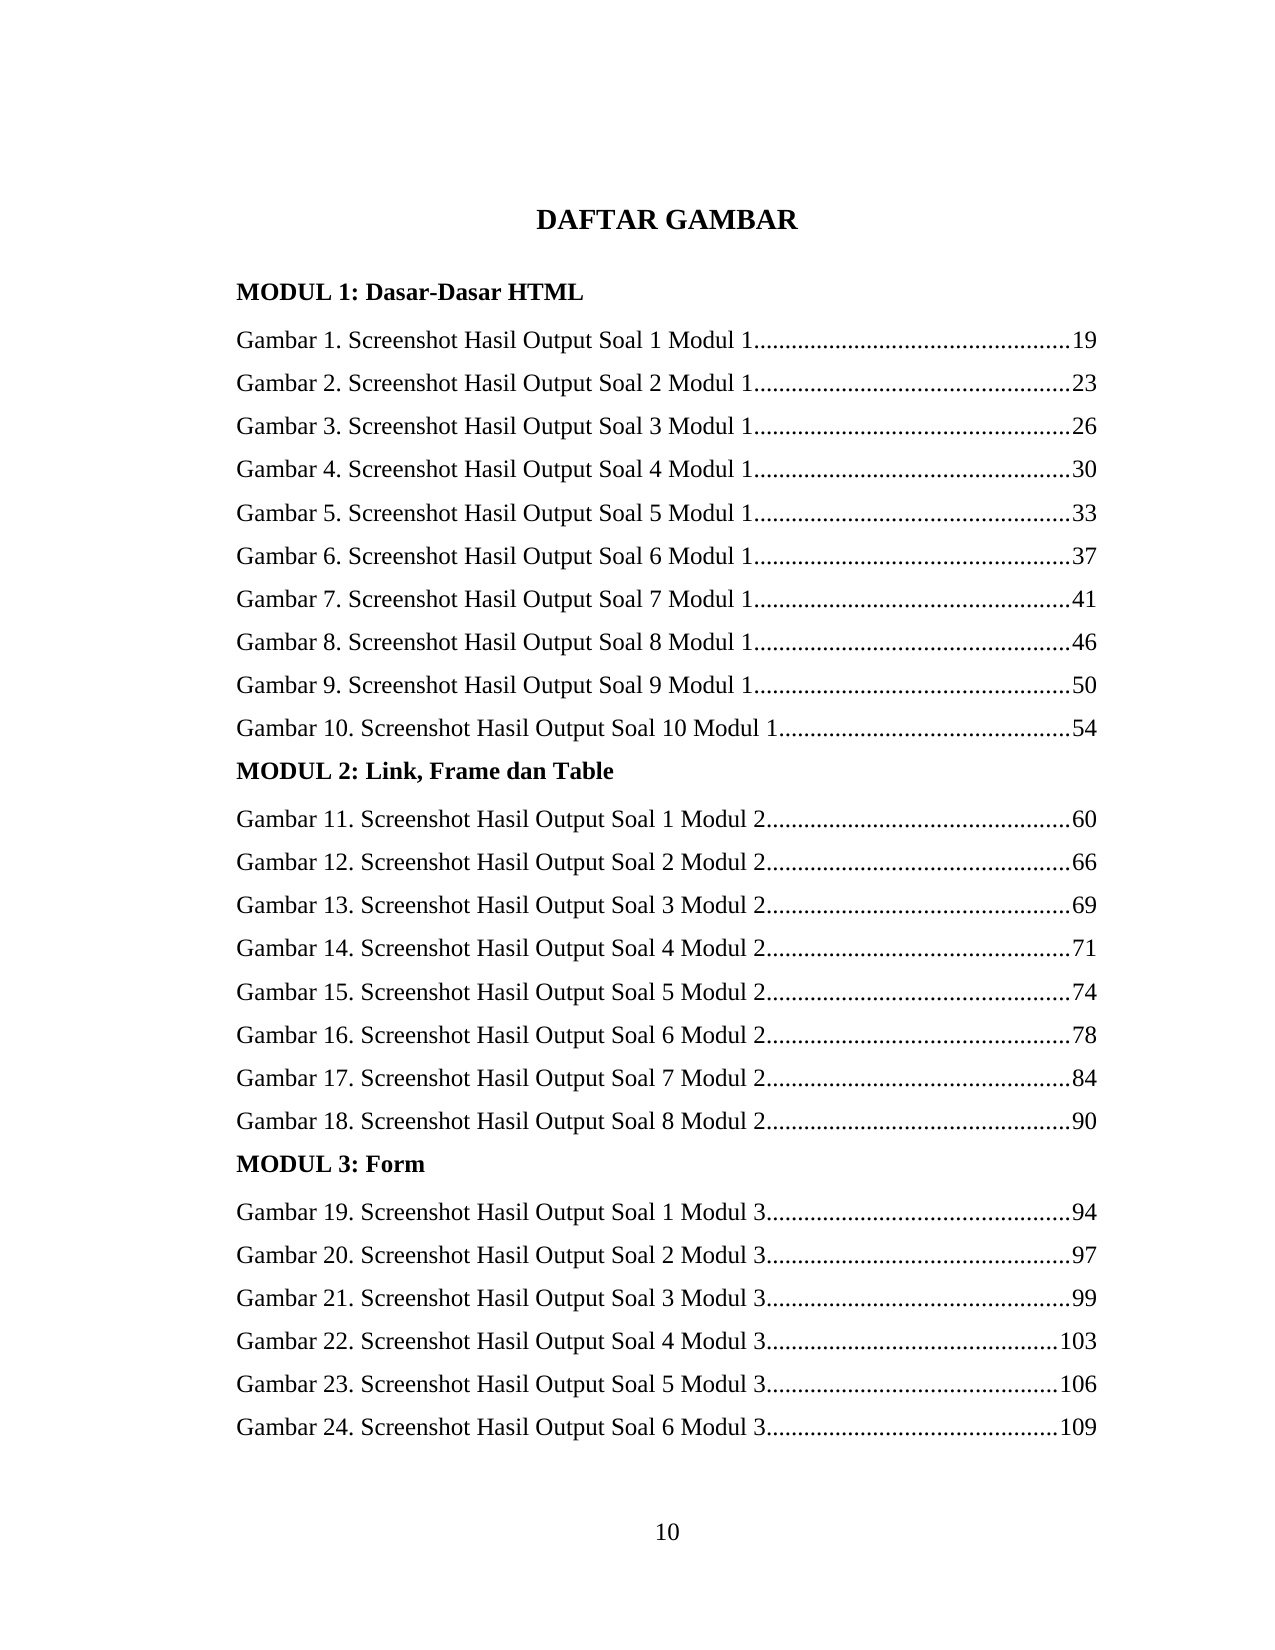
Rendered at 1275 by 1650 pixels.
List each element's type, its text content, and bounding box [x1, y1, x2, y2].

text Gambar 13. Screenshot Hasil Output Soal 3 Modul 2 69 [236, 890, 1098, 919]
text Gambar 7. Screenshot Hasil Output Soal 7 Modul 1 41 [236, 584, 1098, 613]
text Gambar 8. Screenshot Hasil Output Soal 8 Modul 1 46 [236, 627, 1098, 656]
text Gambar 15. Screenshot Hasil Output Soal 5 Modul 2 74 [236, 977, 1098, 1005]
text Gambar 5. Screenshot Hasil Output Soal 5 Modul 1 33 [236, 498, 1098, 526]
text Gambar 21. Screenshot Hasil Output Soal 3 Modul 3 99 [236, 1283, 1098, 1312]
text Gambar 24. Screenshot Hasil Output Soal 6 Modul 3 109 [236, 1412, 1098, 1441]
text Gambar 4. Screenshot Hasil Output Soal 4 Modul 1 30 [236, 454, 1098, 483]
text Gambar 23. Screenshot Hasil Output Soal 5 Modul 3 106 [236, 1369, 1098, 1398]
text Gambar 22. Screenshot Hasil Output Soal 4 Modul 3 103 [236, 1326, 1098, 1355]
text Gambar 10. Screenshot Hasil Output Soal 10 Modul 1 54 [236, 713, 1098, 742]
text Gambar 19. Screenshot Hasil Output Soal 1 Modul 3 94 [236, 1197, 1098, 1226]
text MODUL 2: Link, Frame dan Table [236, 756, 1098, 785]
subtitle DAFTAR GAMBAR [236, 202, 1098, 236]
text Gambar 20. Screenshot Hasil Output Soal 2 Modul 3 97 [236, 1240, 1098, 1269]
text Gambar 17. Screenshot Hasil Output Soal 7 Modul 2 84 [236, 1063, 1098, 1092]
text Gambar 1. Screenshot Hasil Output Soal 1 Modul 1 19 [236, 325, 1098, 354]
text Gambar 12. Screenshot Hasil Output Soal 2 Modul 2 66 [236, 847, 1098, 876]
text Gambar 9. Screenshot Hasil Output Soal 9 Modul 1 50 [236, 670, 1098, 699]
text Gambar 14. Screenshot Hasil Output Soal 4 Modul 2 71 [236, 933, 1098, 962]
text Gambar 11. Screenshot Hasil Output Soal 1 Modul 2 60 [236, 804, 1098, 833]
text Gambar 6. Screenshot Hasil Output Soal 6 Modul 1 37 [236, 541, 1098, 569]
text Gambar 18. Screenshot Hasil Output Soal 8 Modul 2 90 [236, 1106, 1098, 1135]
text MODUL 1: Dasar-Dasar HTML [236, 277, 1098, 306]
text Gambar 3. Screenshot Hasil Output Soal 3 Modul 1 26 [236, 411, 1098, 440]
text MODUL 3: Form [236, 1149, 1098, 1178]
text Gambar 2. Screenshot Hasil Output Soal 2 Modul 1 23 [236, 368, 1098, 397]
text Gambar 16. Screenshot Hasil Output Soal 6 Modul 2 78 [236, 1020, 1098, 1048]
